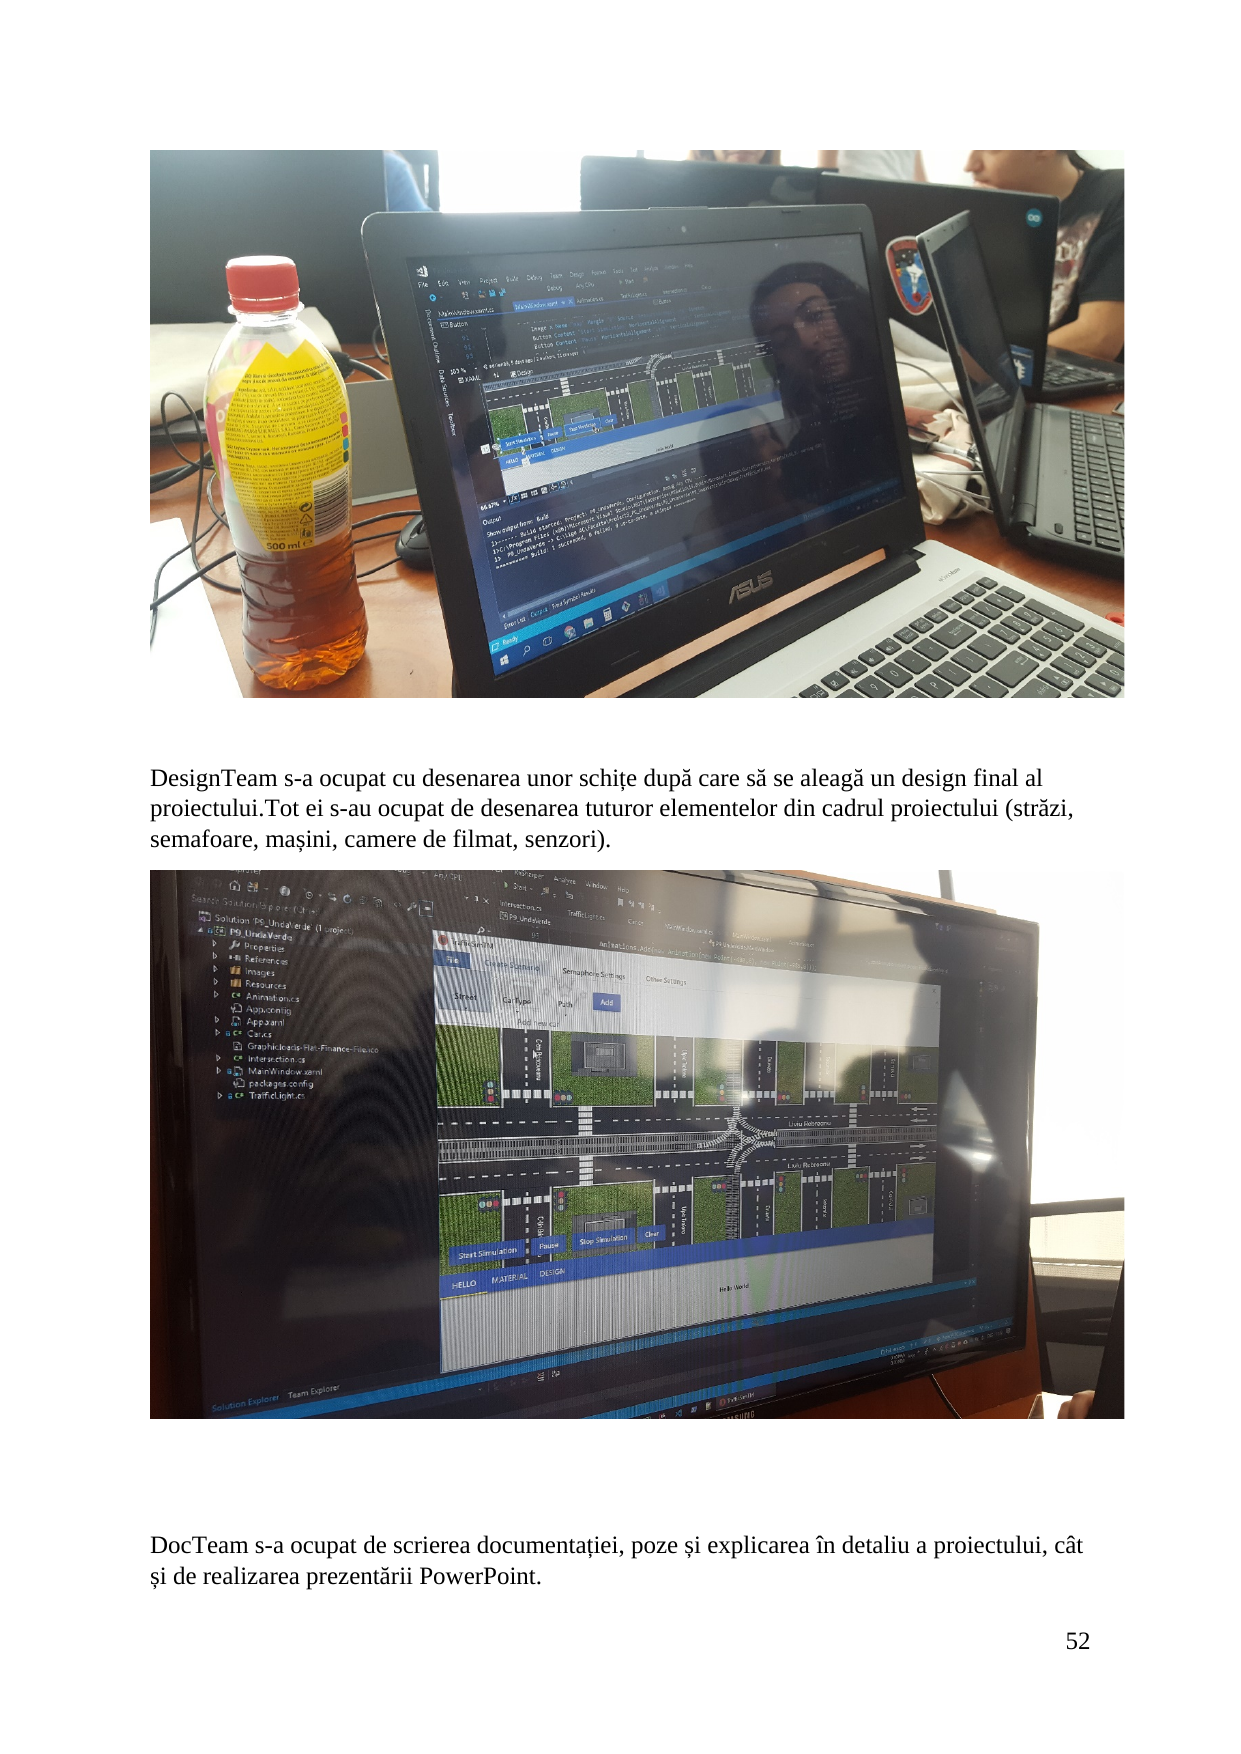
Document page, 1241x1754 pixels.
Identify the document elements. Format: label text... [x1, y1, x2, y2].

picture [150, 150, 1125, 698]
text DesignTeam s-a ocupat cu desenarea unor schițe după care să se aleagă un design final al proiectului.Tot ei s-au ocupat de desenarea tuturor elementelor din cadrul proiectului (străzi, semafoare, mașini, camere de filmat, senzori). [150, 763, 1090, 852]
picture [150, 870, 1125, 1419]
text DocTeam s-a ocupat de scrierea documentației, poze și explicarea în detaliu a proiectului, cât și de realizarea prezentării PowerPoint. [150, 1531, 1090, 1590]
